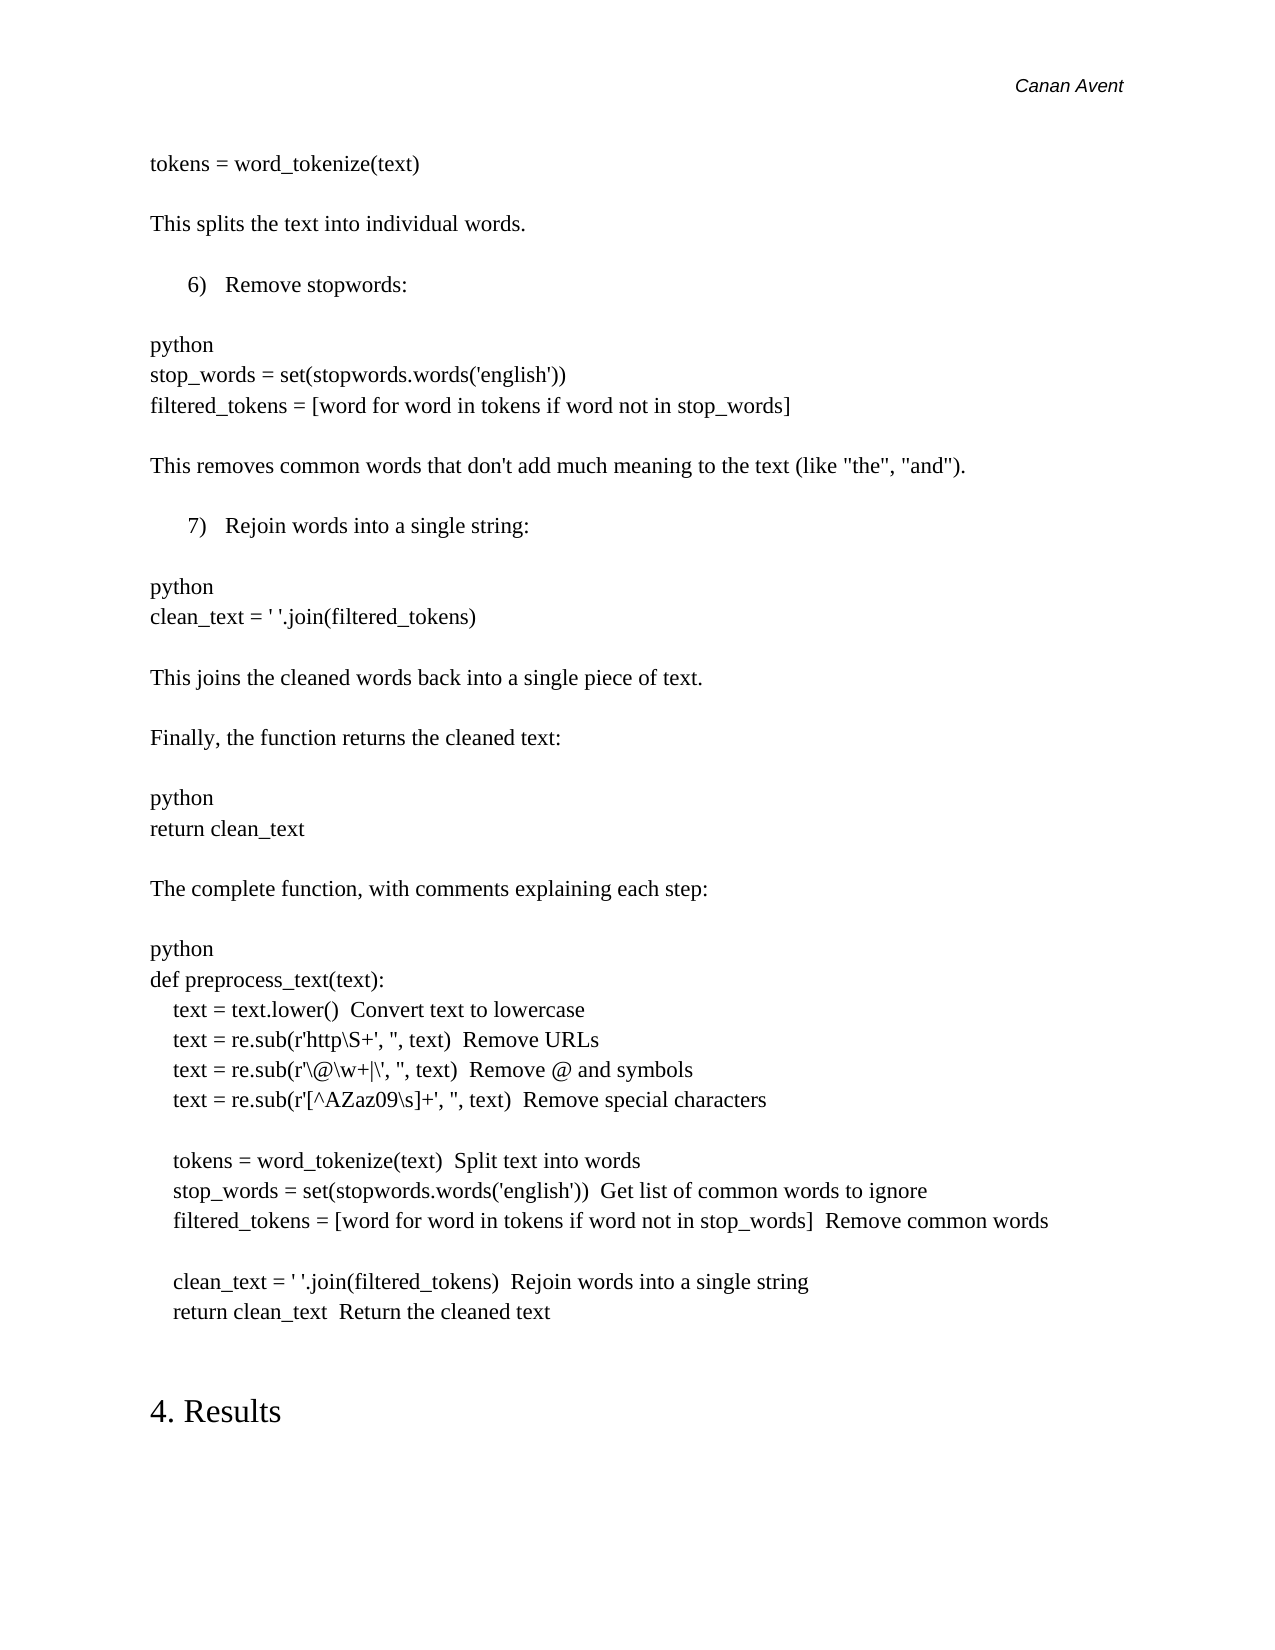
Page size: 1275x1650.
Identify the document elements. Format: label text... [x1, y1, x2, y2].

text text = re.sub(r'\@\w+|\', '', text) Remove @ and symbols [150, 1056, 1125, 1083]
list Remove stopwords: [187, 271, 1125, 297]
text tokens = word_tokenize(text) [150, 150, 1125, 176]
text The complete function, with comments explaining each step: [150, 875, 1125, 901]
text Finally, the function returns the cleaned text: [150, 724, 1125, 750]
list Rejoin words into a single string: [187, 512, 1125, 539]
text stop_words = set(stopwords.words('english')) Get list of common words to ignore [150, 1177, 1125, 1203]
text text = re.sub(r'[^AZaz09\s]+', '', text) Remove special characters [150, 1086, 1125, 1113]
text This joins the cleaned words back into a single piece of text. [150, 663, 1125, 690]
text python [150, 935, 1125, 962]
text python [150, 784, 1125, 811]
text text = re.sub(r'http\S+', '', text) Remove URLs [150, 1026, 1125, 1052]
text return clean_text Return the cleaned text [150, 1298, 1125, 1324]
text def preprocess_text(text): [150, 966, 1125, 992]
text return clean_text [150, 814, 1125, 841]
text python [150, 573, 1125, 599]
text This splits the text into individual words. [150, 210, 1125, 237]
text stop_words = set(stopwords.words('english')) [150, 361, 1125, 388]
text text = text.lower() Convert text to lowercase [150, 996, 1125, 1022]
text filtered_tokens = [word for word in tokens if word not in stop_words] Remove common words [150, 1207, 1125, 1234]
text tokens = word_tokenize(text) Split text into words [150, 1147, 1125, 1173]
text filtered_tokens = [word for word in tokens if word not in stop_words] [150, 392, 1125, 418]
subtitle 4. Results [150, 1391, 1125, 1430]
text This removes common words that don't add much meaning to the text (like "the", "and"). [150, 452, 1125, 478]
text clean_text = ' '.join(filtered_tokens) Rejoin words into a single string [150, 1268, 1125, 1294]
text clean_text = ' '.join(filtered_tokens) [150, 603, 1125, 629]
text python [150, 331, 1125, 358]
